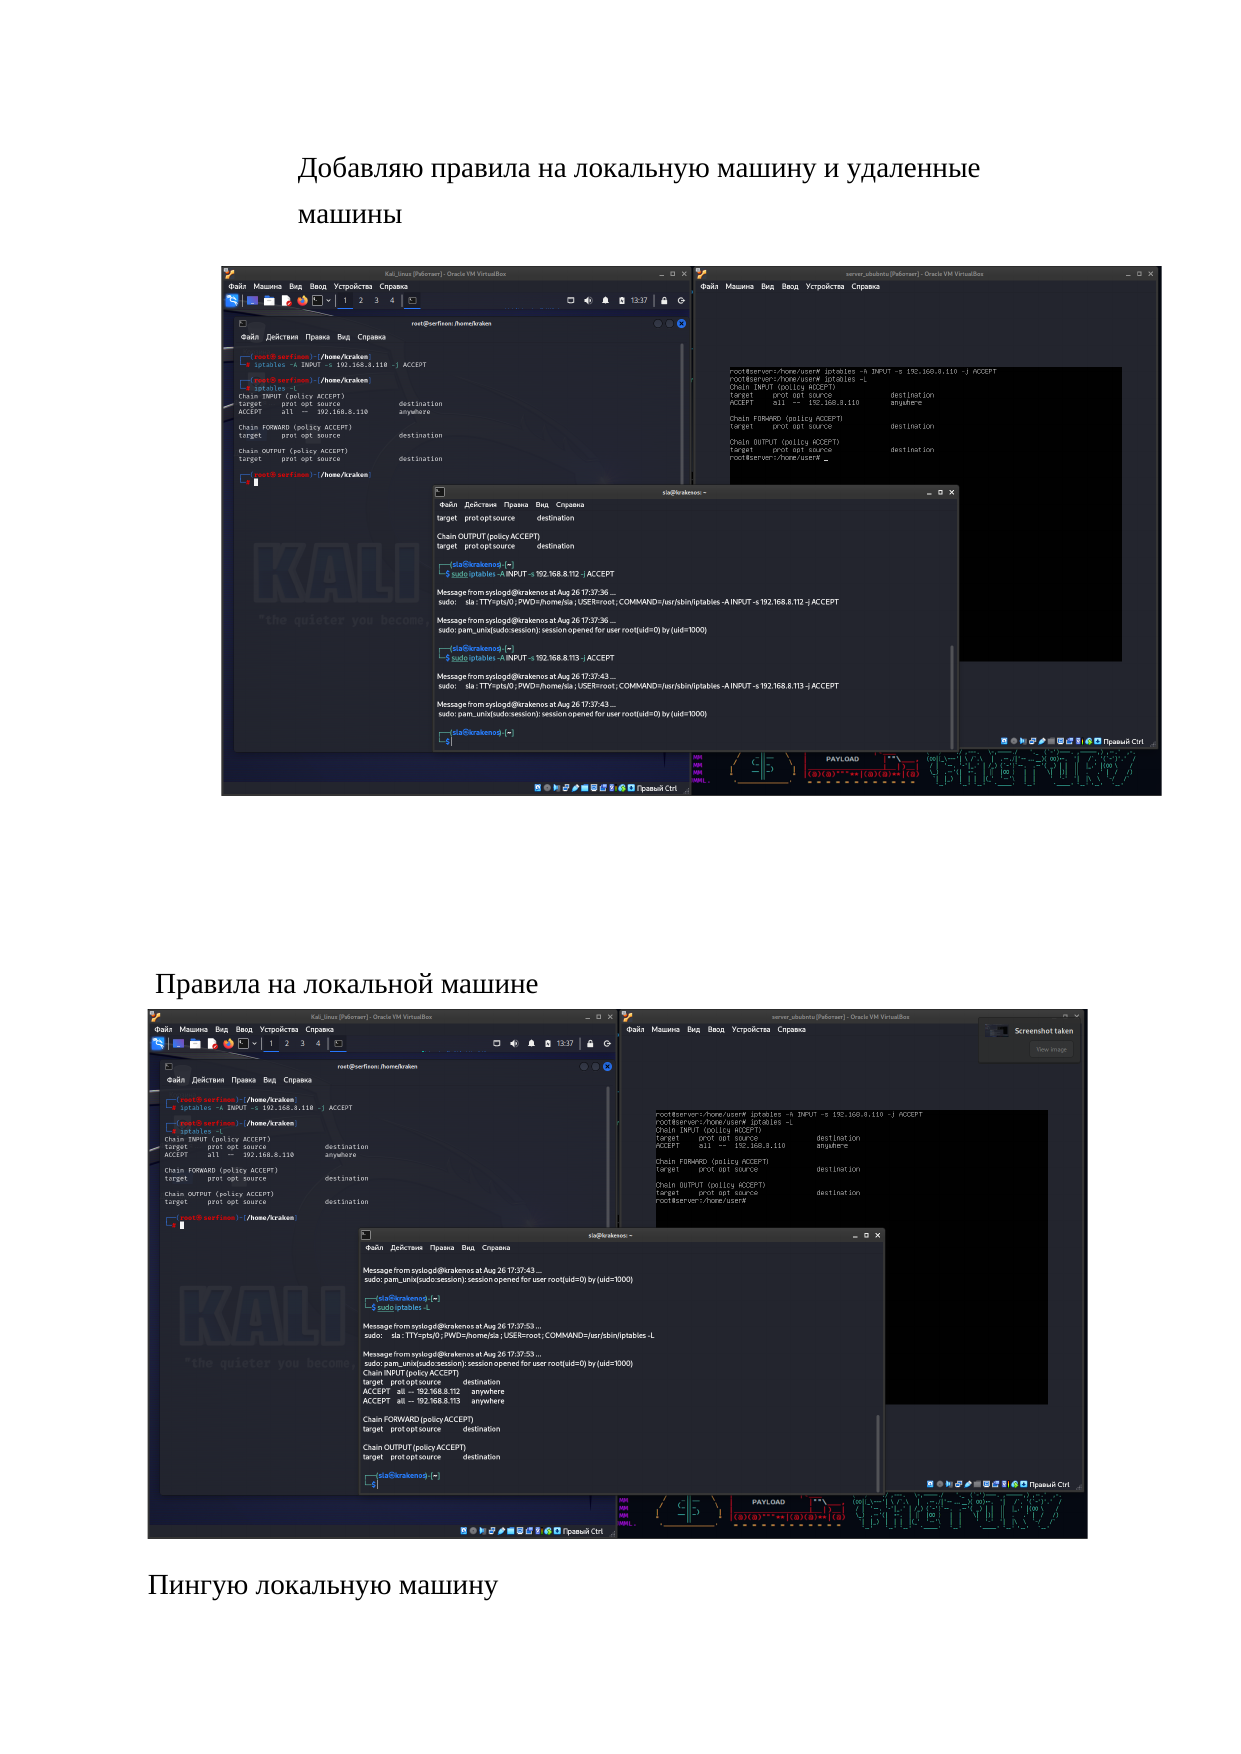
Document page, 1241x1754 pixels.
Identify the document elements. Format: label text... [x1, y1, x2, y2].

text Добавляю правила на локальную машину и удаленные машины [298, 150, 1090, 229]
text Пингую локальную машину [148, 1567, 1090, 1601]
picture [221, 266, 1162, 796]
picture [147, 1009, 1088, 1539]
